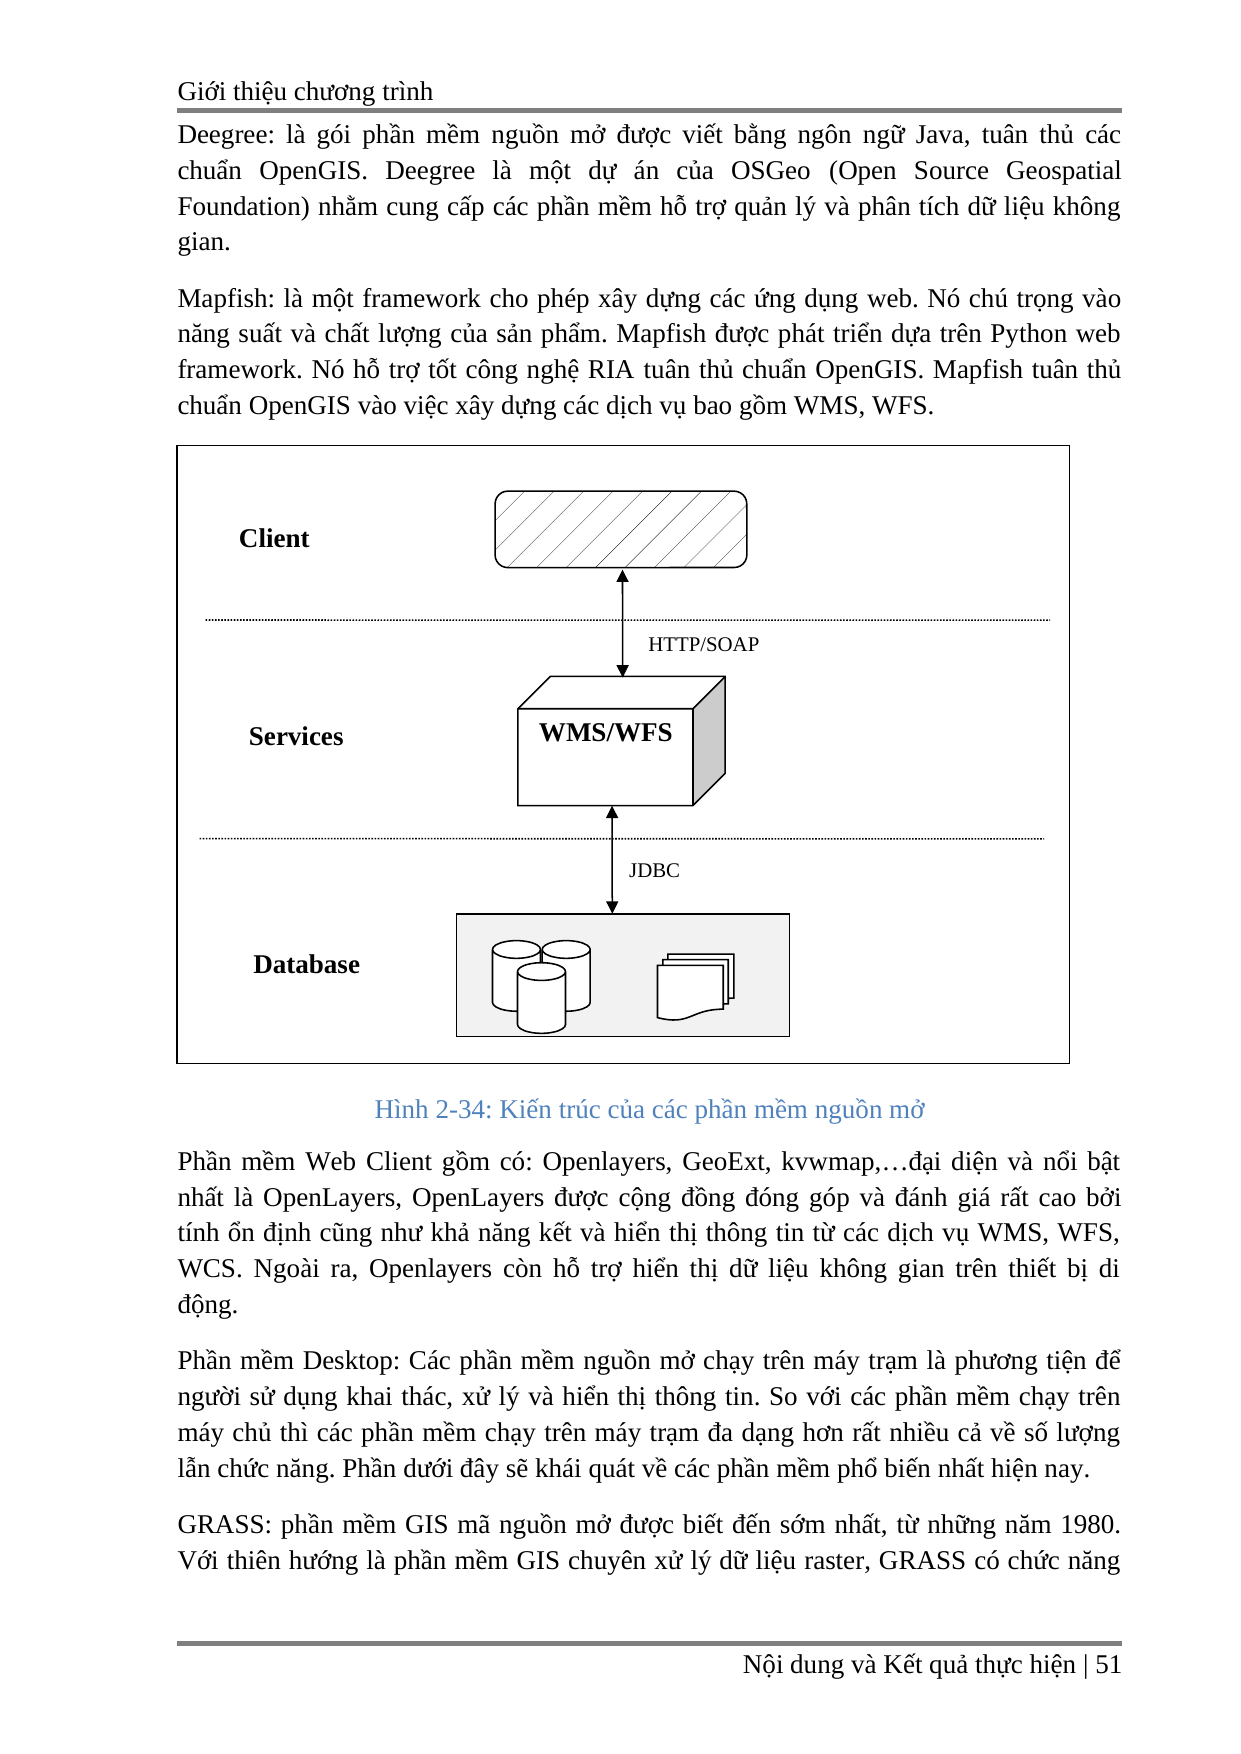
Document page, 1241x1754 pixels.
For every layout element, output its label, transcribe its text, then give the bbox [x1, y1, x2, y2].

text Deegree: là gói phần mềm nguồn mở được viết bằng ngôn ngữ Java, tuân thủ các chuẩn OpenGIS. Deegree là một dự án của OSGeo (Open Source Geospatial Foundation) nhằm cung cấp các phần mềm hỗ trợ quản lý và phân tích dữ liệu không gian. [177, 118, 1122, 256]
text Phần mềm Desktop: Các phần mềm nguồn mở chạy trên máy trạm là phương tiện để người sử dụng khai thác, xử lý và hiển thị thông tin. So với các phần mềm chạy trên máy chủ thì các phần mềm chạy trên máy trạm đa dạng hơn rất nhiều cả về số lượng lẫn chức năng. Phần dưới đây sẽ khái quát về các phần mềm phổ biến nhất hiện nay. [177, 1344, 1122, 1483]
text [177, 1508, 1122, 1575]
text Mapfish: là một framework cho phép xây dựng các ứng dụng web. Nó chú trọng vào năng suất và chất lượng của sản phẩm. Mapfish được phát triển dựa trên Python web framework. Nó hỗ trợ tốt công nghệ RIA tuân thủ chuẩn OpenGIS. Mapfish tuân thủ chuẩn OpenGIS vào việc xây dựng các dịch vụ bao gồm WMS, WFS. [177, 282, 1122, 420]
text Phần mềm Web Client gồm có: Openlayers, GeoExt, kvwmap,…đại diện và nổi bật nhất là OpenLayers, OpenLayers được cộng đồng đóng góp và đánh giá rất cao bởi tính ổn định cũng như khả năng kết và hiển thị thông tin từ các dịch vụ WMS, WFS, WCS. Ngoài ra, Openlayers còn hỗ trợ hiển thị dữ liệu không gian trên thiết bị di động. [177, 1145, 1122, 1319]
